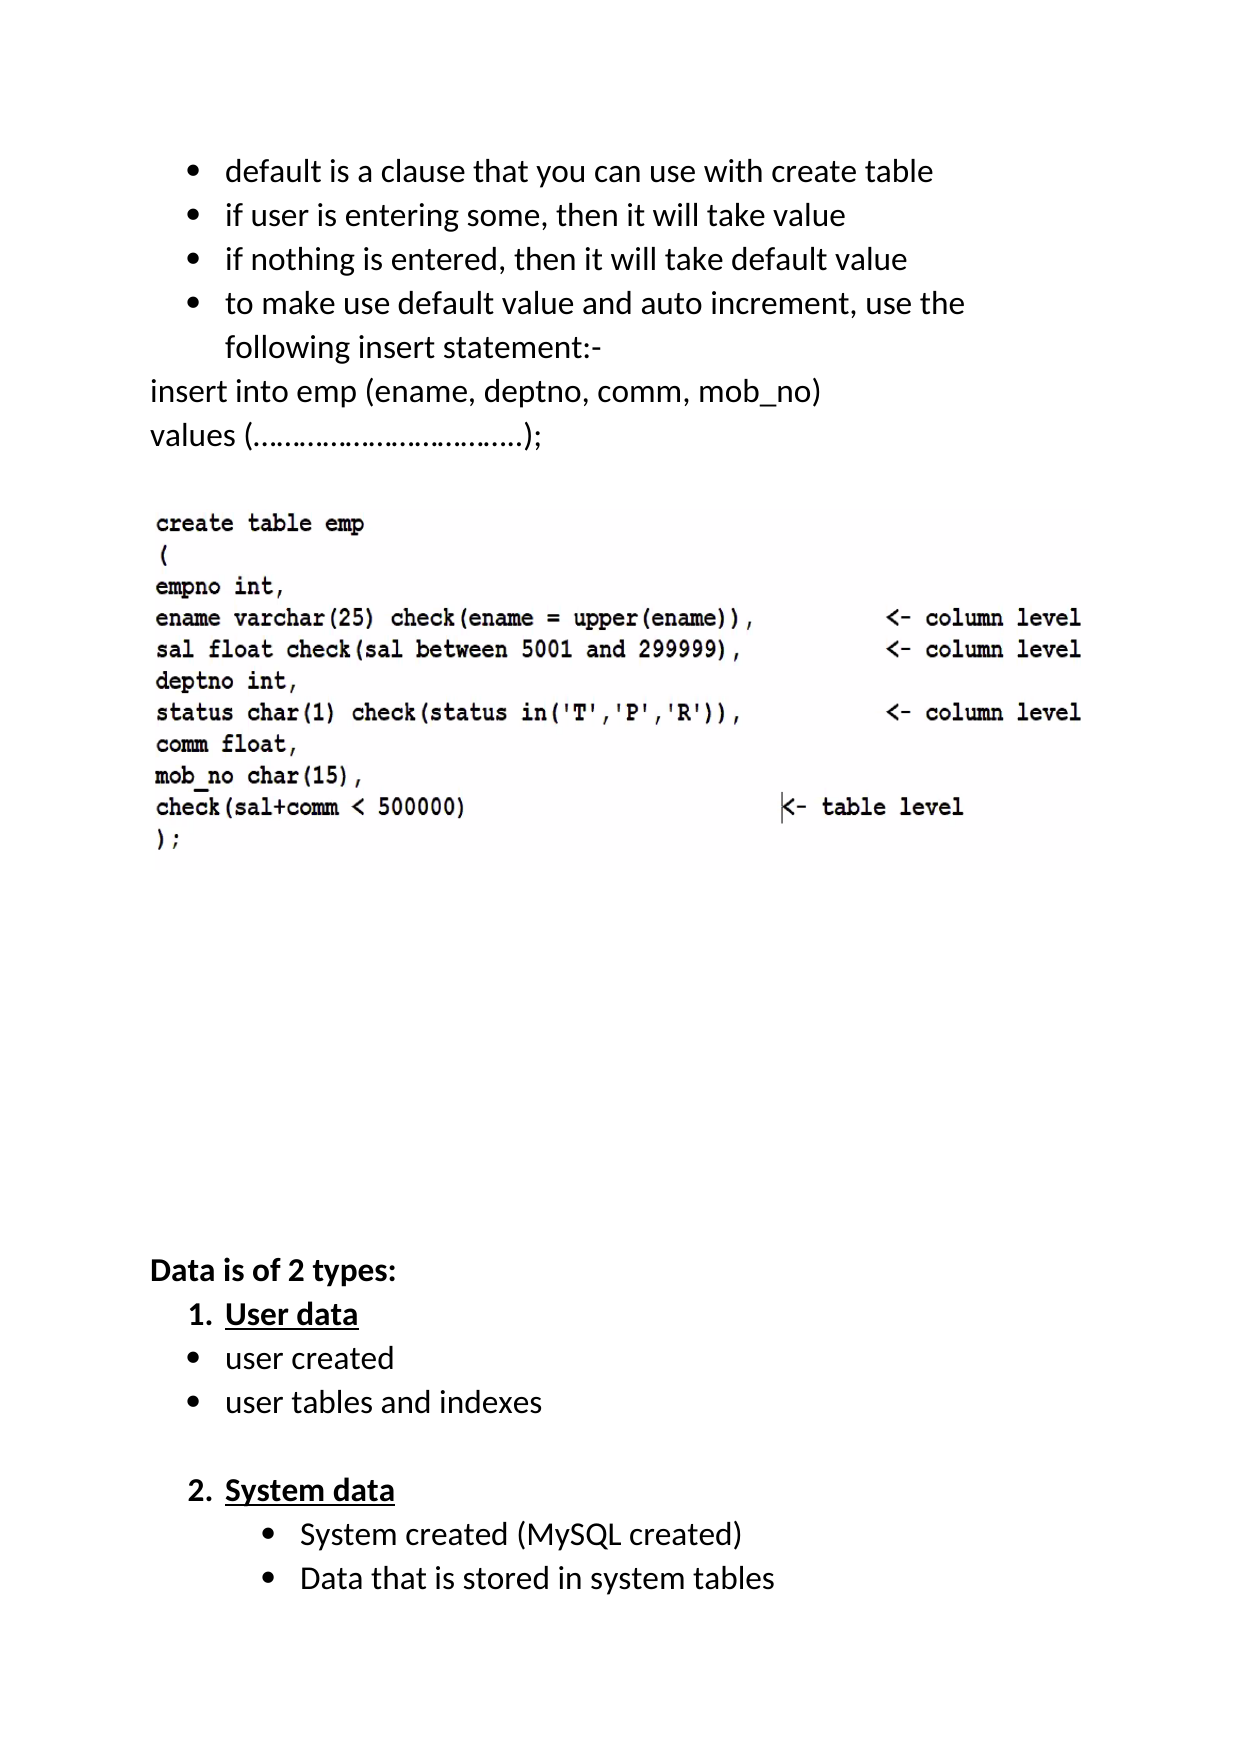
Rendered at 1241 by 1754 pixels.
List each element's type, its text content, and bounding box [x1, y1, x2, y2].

text insert into emp (ename, deptno, comm, mob_no) [150, 370, 1090, 411]
list user created [187, 1337, 1090, 1378]
text Data is of 2 types: [150, 1249, 1090, 1290]
list Data that is stored in system tables [262, 1557, 1090, 1597]
list User data [187, 1293, 1090, 1334]
list user tables and indexes [187, 1381, 1090, 1422]
list default is a clause that you can use with create table [187, 150, 1090, 191]
list System data [187, 1469, 1090, 1509]
list if nothing is entered, then it will take default value [187, 238, 1090, 279]
text values (……………………………..); [150, 414, 1090, 454]
picture [154, 509, 1091, 870]
list to make use default value and auto increment, use the following insert statement:- [187, 282, 1090, 367]
list System created (MySQL created) [262, 1513, 1090, 1553]
list if user is entering some, then it will take value [187, 194, 1090, 235]
